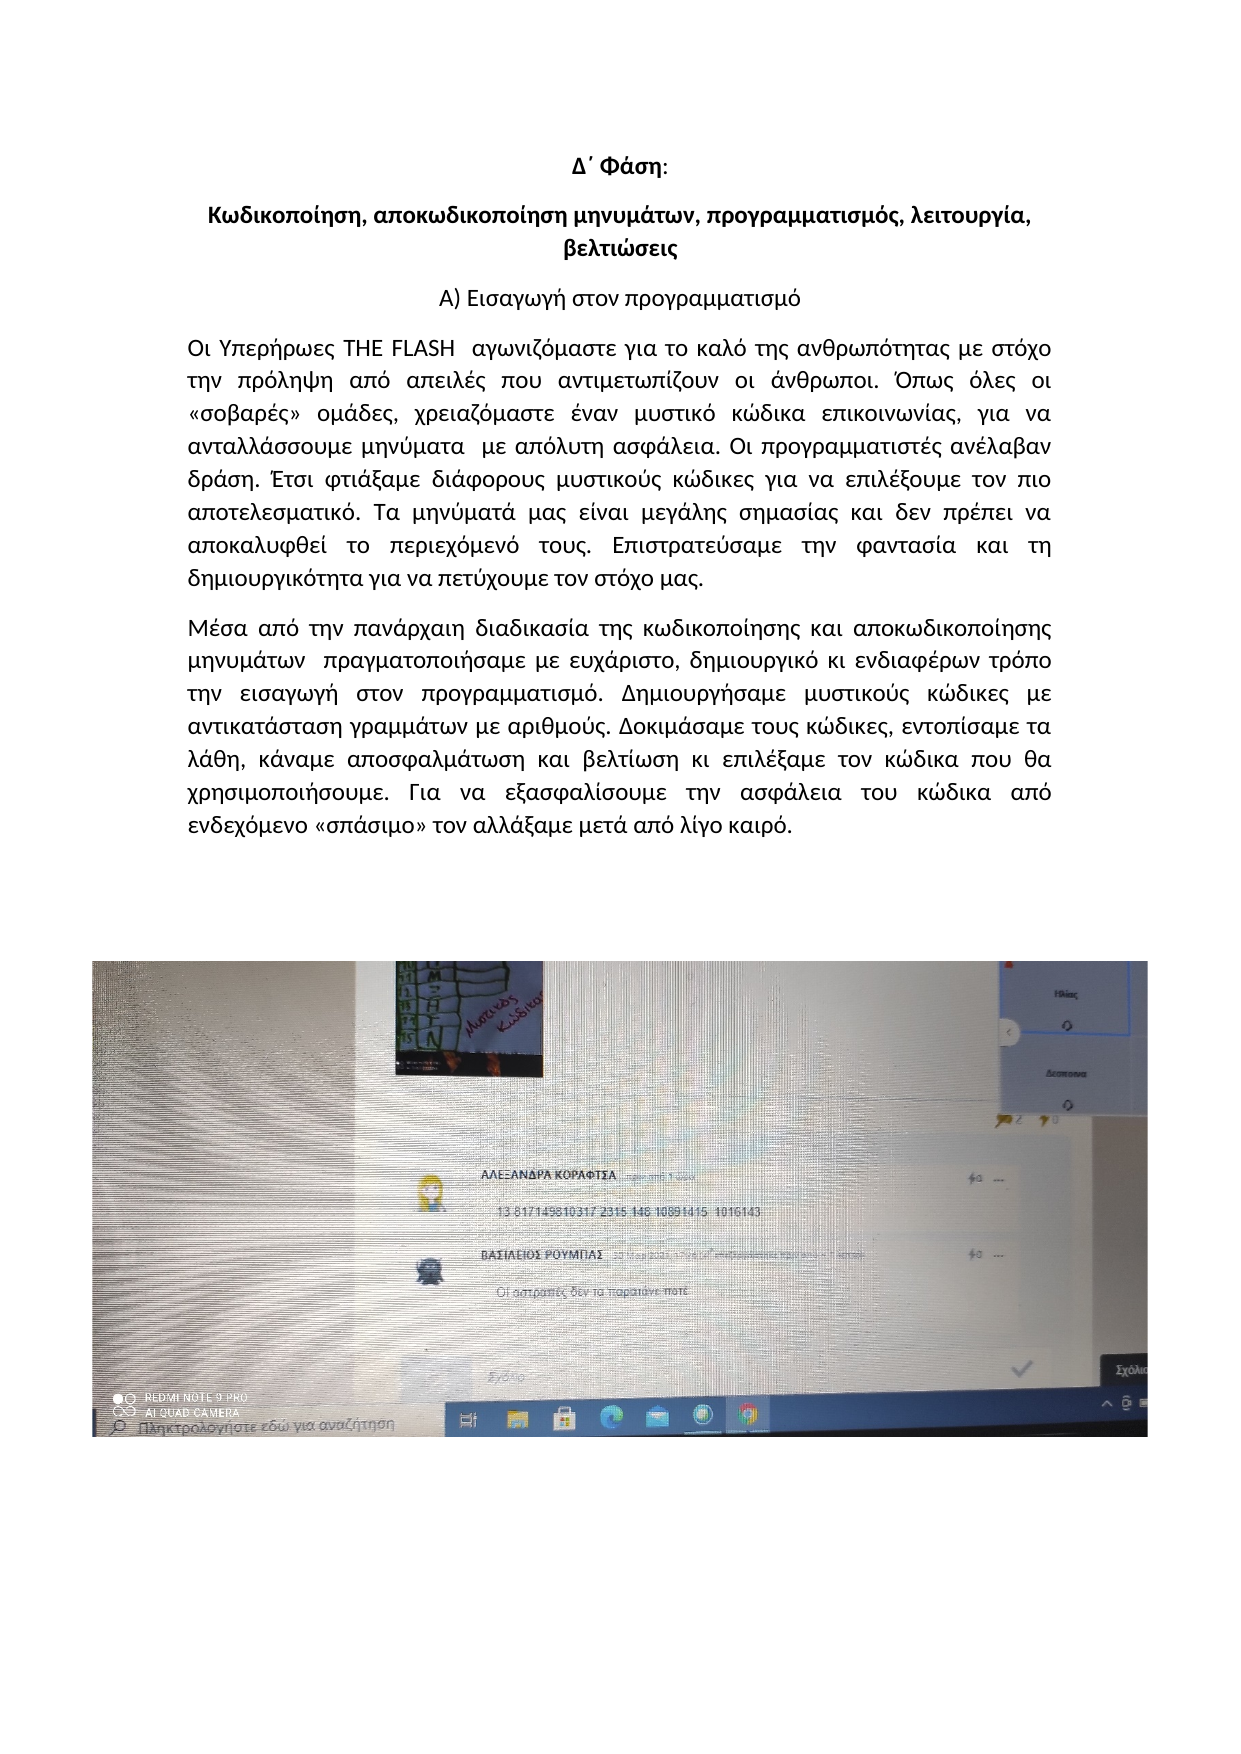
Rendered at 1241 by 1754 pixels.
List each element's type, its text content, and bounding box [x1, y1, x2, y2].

text Α) Εισαγωγή στον προγραμματισμό [187, 282, 1053, 313]
picture [92, 961, 1148, 1437]
text Κωδικοποίηση, αποκωδικοποίηση μηνυμάτων, προγραμματισμός, λειτουργία, βελτιώσεις [187, 199, 1053, 263]
text Μέσα από την πανάρχαιη διαδικασία της κωδικοποίησης και αποκωδικοποίησης μηνυμάτων πραγματοποιήσαμε με ευχάριστο, δημιουργικό κι ενδιαφέρων τρόπο την εισαγωγή στον προγραμματισμό. Δημιουργήσαμε μυστικούς κώδικες με αντικατάσταση γραμμάτων με αριθμούς. Δοκιμάσαμε τους κώδικες, εντοπίσαμε τα λάθη, κάναμε αποσφαλμάτωση και βελτίωση κι επιλέξαμε τον κώδικα που θα χρησιμοποιήσουμε. Για να εξασφαλίσουμε την ασφάλεια του κώδικα από ενδεχόμενο «σπάσιμο» τον αλλάξαμε μετά από λίγο καιρό. [187, 612, 1053, 840]
text Δ΄ Φάση: [187, 150, 1053, 181]
text Οι Υπερήρωες THE FLASH αγωνιζόμαστε για το καλό της ανθρωπότητας με στόχο την πρόληψη από απειλές που αντιμετωπίζουν οι άνθρωποι. Όπως όλες οι «σοβαρές» ομάδες, χρειαζόμαστε έναν μυστικό κώδικα επικοινωνίας, για να ανταλλάσσουμε μηνύματα με απόλυτη ασφάλεια. Οι προγραμματιστές ανέλαβαν δράση. Έτσι φτιάξαμε διάφορους μυστικούς κώδικες για να επιλέξουμε τον πιο αποτελεσματικό. Τα μηνύματά μας είναι μεγάλης σημασίας και δεν πρέπει να αποκαλυφθεί το περιεχόμενό τους. Επιστρατεύσαμε την φαντασία και τη δημιουργικότητα για να πετύχουμε τον στόχο μας. [187, 332, 1053, 593]
